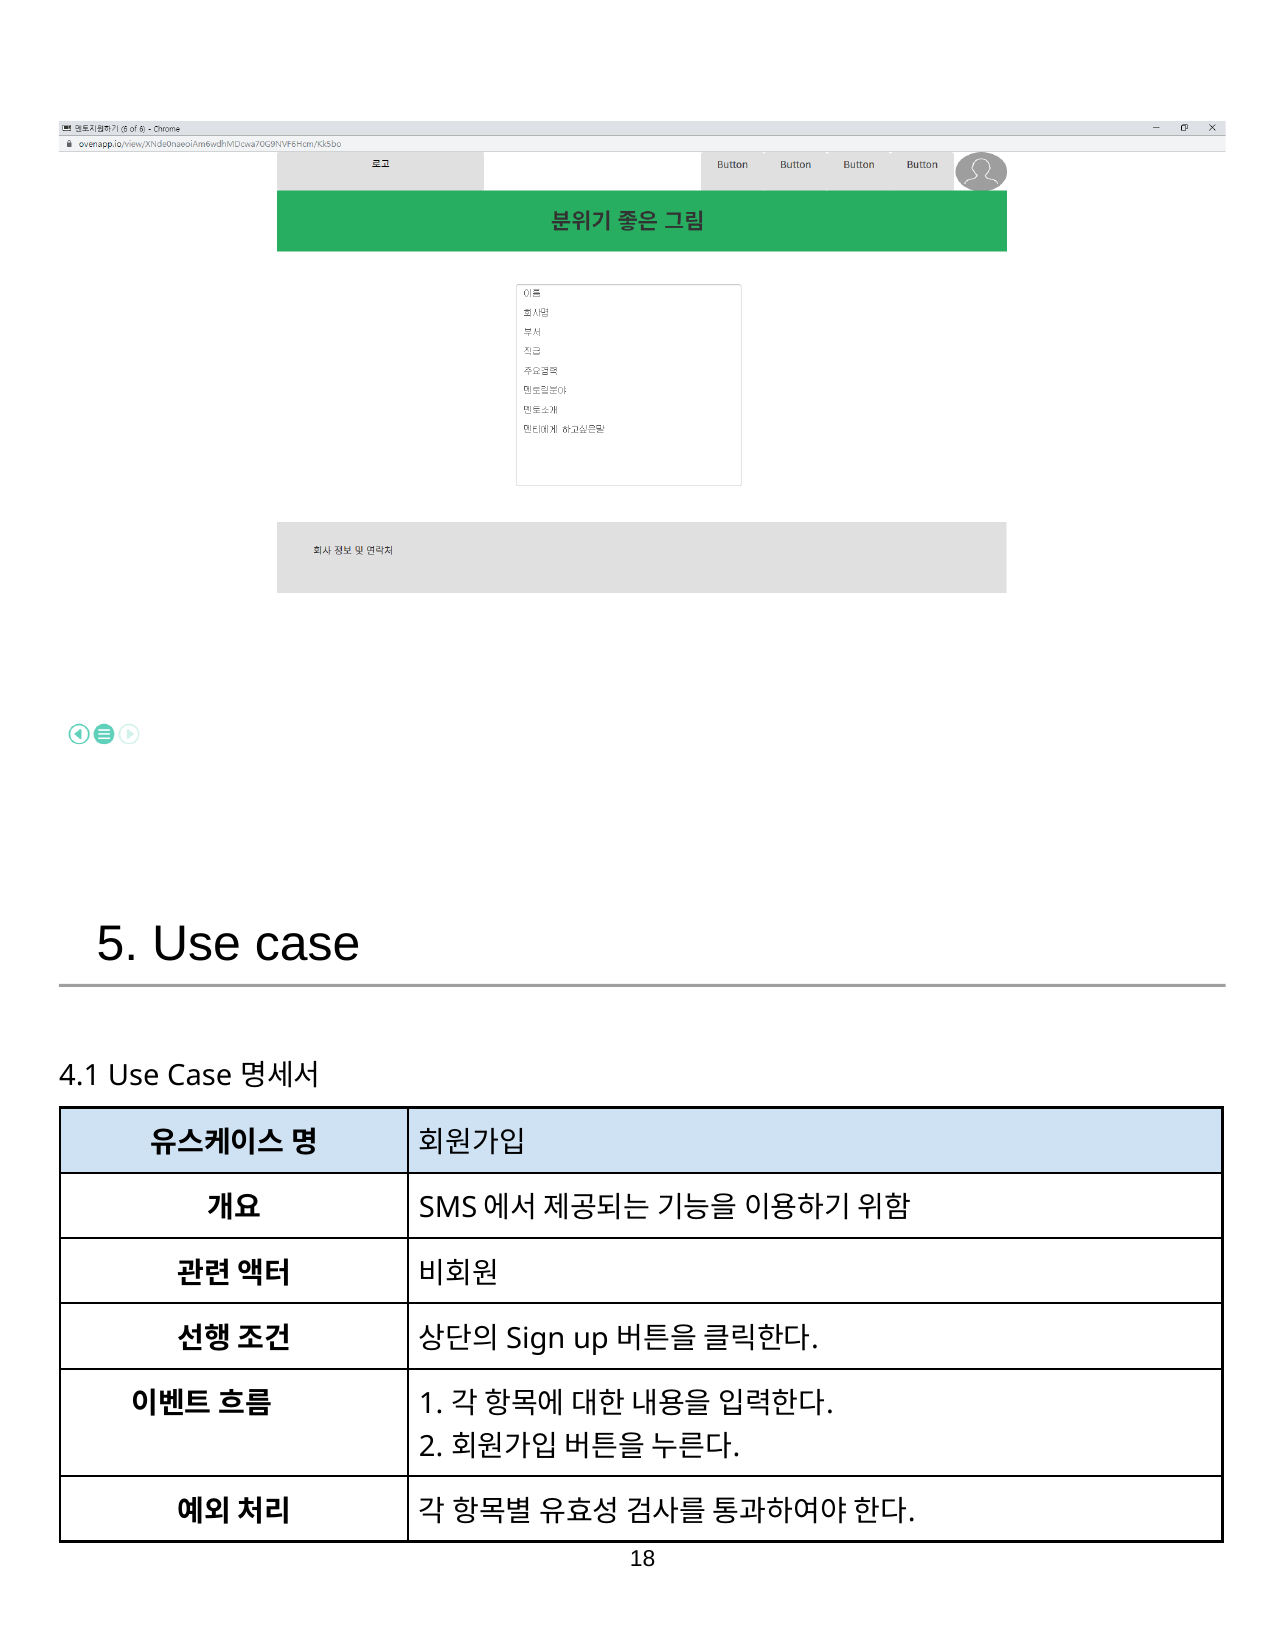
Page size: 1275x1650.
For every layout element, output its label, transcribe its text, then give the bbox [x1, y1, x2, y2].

table_cell 개요 [61, 1174, 407, 1237]
table_cell 관련 액터 [61, 1239, 407, 1302]
table_cell 이벤트 흐름 [61, 1370, 407, 1475]
table_cell 비회원 [409, 1239, 1221, 1302]
table_cell SMS에서 제공되는 기능을 이용하기 위함 [409, 1174, 1221, 1237]
table_cell 선행 조건 [61, 1304, 407, 1367]
subtitle 5. Use case [96, 914, 1226, 971]
table_cell 예외 처리 [61, 1477, 407, 1540]
subtitle 4.1 Use Case 명세서 [59, 1051, 1226, 1094]
table_header 유스케이스 명 [61, 1109, 407, 1172]
table_cell 상단의 Sign up 버튼을 클릭한다. [409, 1304, 1221, 1367]
table_cell 1. 각 항목에 대한 내용을 입력한다. 2. 회원가입 버튼을 누른다. [409, 1370, 1221, 1475]
picture [58, 121, 1226, 753]
table_header 회원가입 [409, 1109, 1221, 1172]
table_cell 각 항목별 유효성 검사를 통과하여야 한다. [409, 1477, 1221, 1540]
